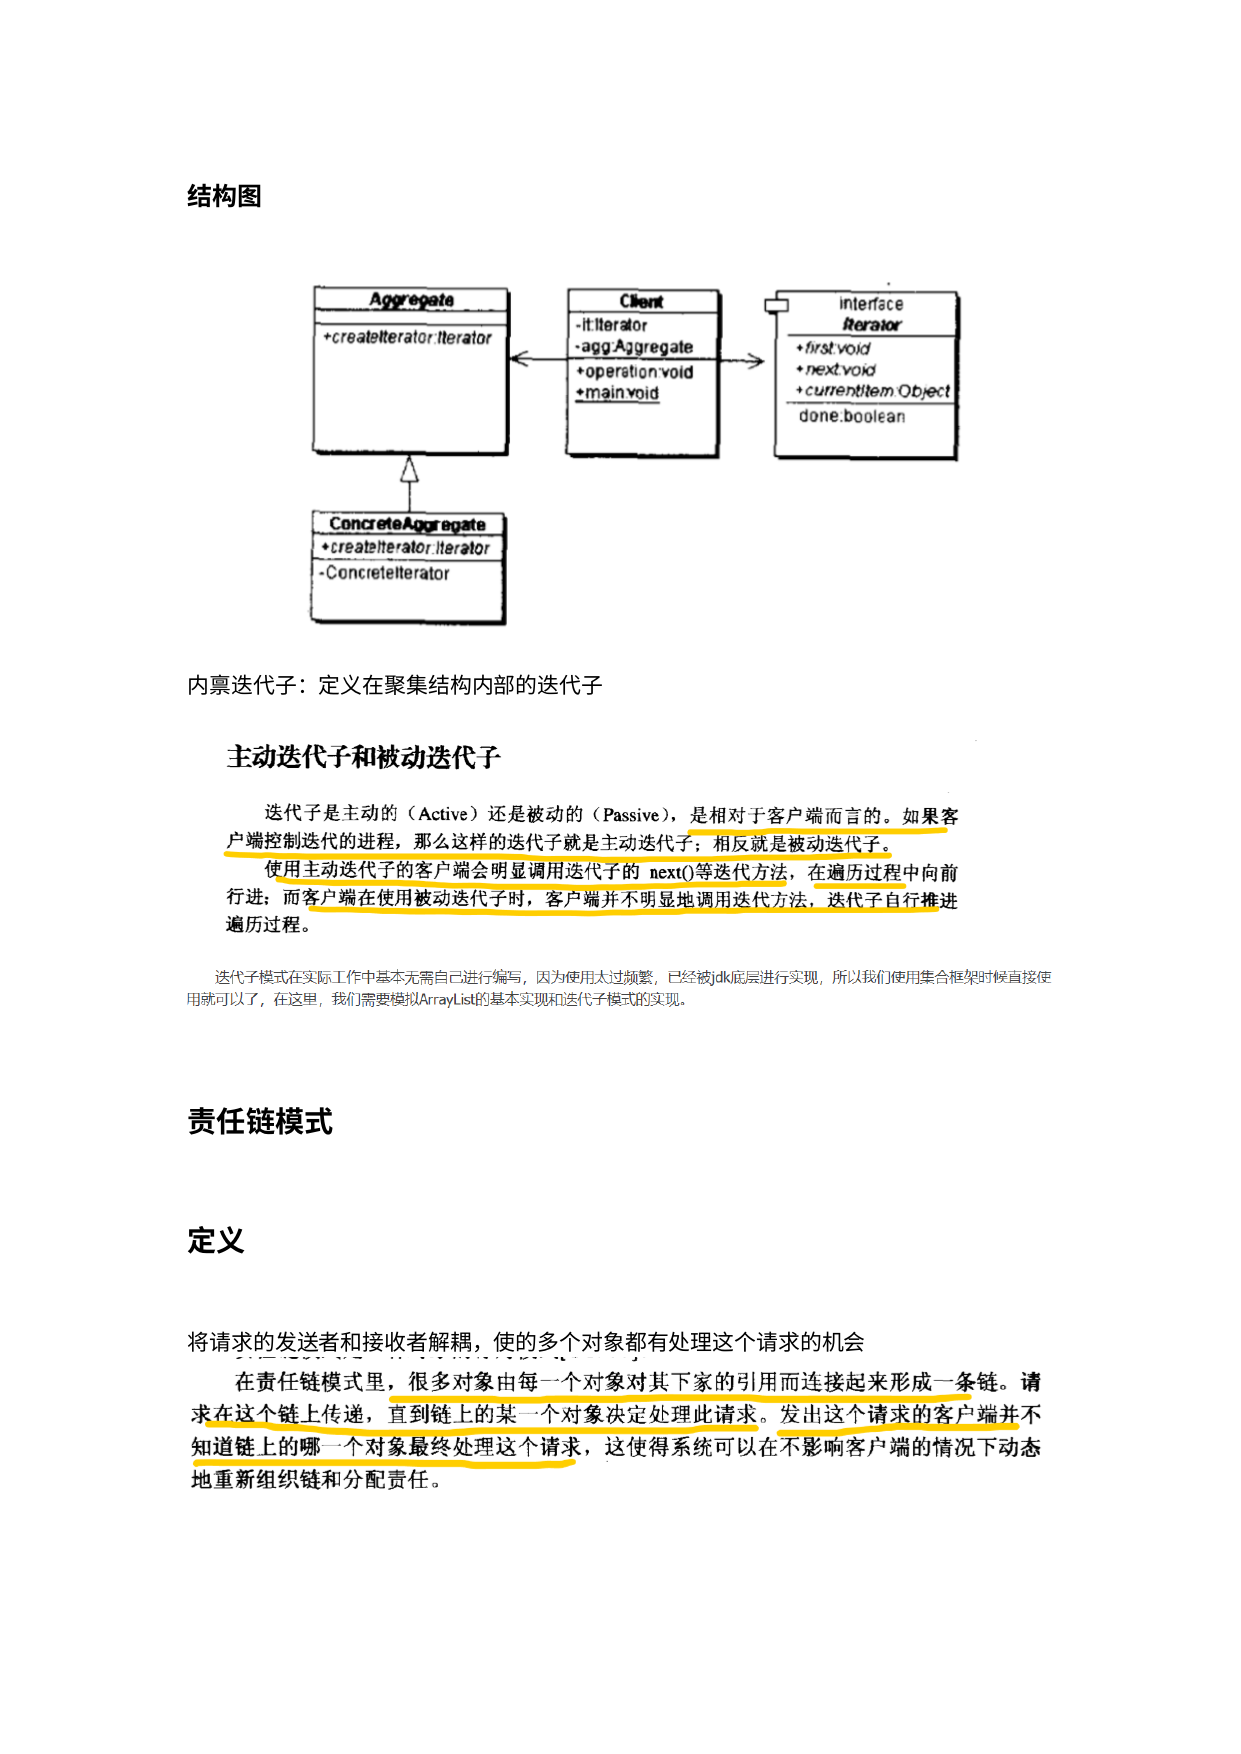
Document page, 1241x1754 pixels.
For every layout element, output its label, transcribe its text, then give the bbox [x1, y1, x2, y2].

text 内禀迭代子：定义在聚集结构内部的迭代子 [187, 668, 1053, 701]
subtitle 责任链模式 [187, 1087, 1053, 1152]
picture [187, 1357, 1053, 1502]
picture [187, 960, 1053, 1020]
picture [187, 733, 1053, 945]
subtitle 结构图 [187, 162, 1053, 227]
picture [187, 245, 1053, 665]
subtitle 定义 [187, 1206, 1053, 1271]
text 将请求的发送者和接收者解耦，使的多个对象都有处理这个请求的机会 [187, 1325, 1053, 1357]
